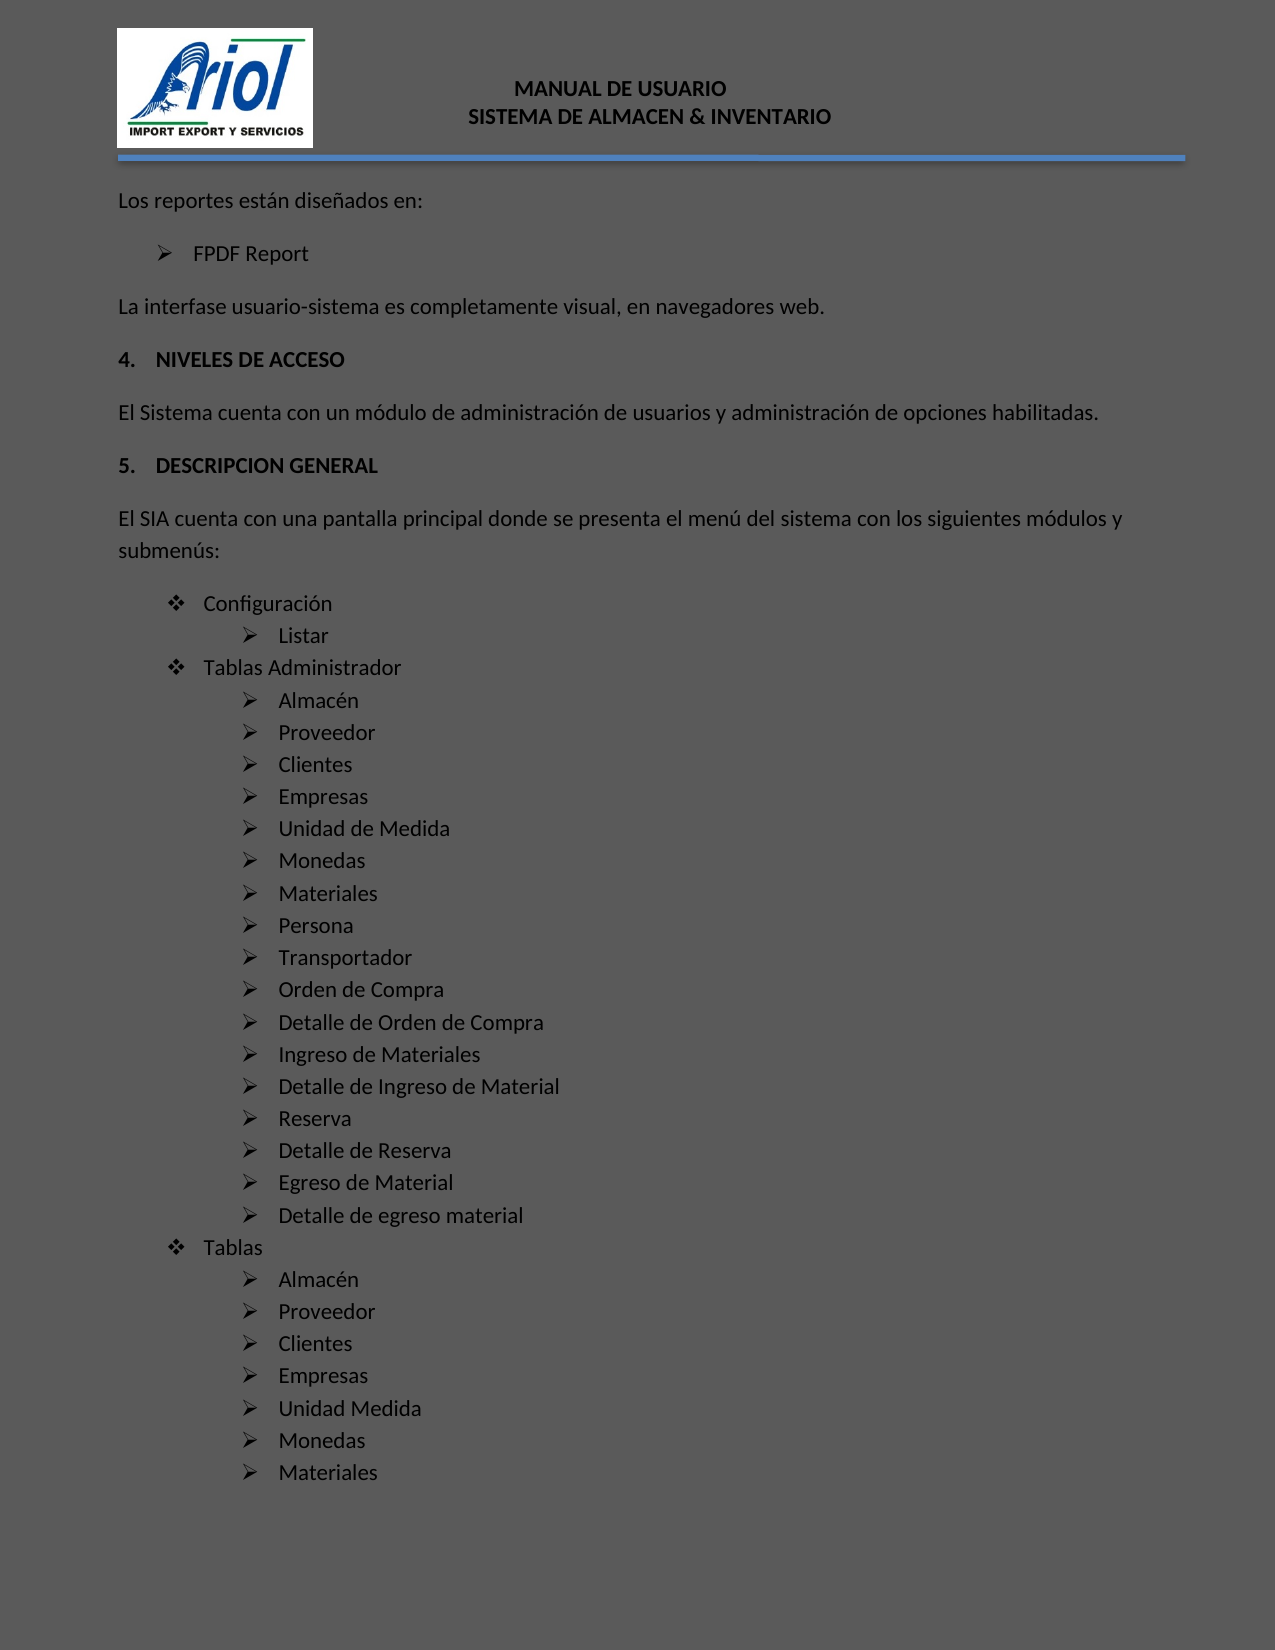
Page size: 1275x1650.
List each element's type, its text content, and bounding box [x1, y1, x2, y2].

list Almacén [241, 686, 1181, 714]
list Almacén [241, 1265, 1181, 1293]
list Clientes [241, 750, 1181, 778]
list Monedas [241, 1426, 1181, 1454]
list Transportador [241, 943, 1181, 971]
list Orden de Compra [241, 975, 1181, 1003]
list Detalle de egreso material [241, 1201, 1181, 1229]
list Detalle de Ingreso de Material [241, 1072, 1181, 1100]
list Clientes [241, 1329, 1181, 1357]
list Listar [241, 621, 1181, 649]
list Monedas [241, 847, 1181, 875]
list NIVELES DE ACCESO [118, 345, 1181, 373]
list Unidad de Medida [241, 814, 1181, 842]
text El SIA cuenta con una pantalla principal donde se presenta el menú del sistema con los siguientes módulos y submenús: [118, 504, 1181, 564]
list Persona [241, 911, 1181, 939]
list Configuración [166, 589, 1181, 617]
list Tablas [166, 1233, 1181, 1261]
list FPDF Report [156, 239, 1181, 267]
text La interfase usuario-sistema es completamente visual, en navegadores web. [118, 292, 1181, 320]
list DESCRIPCION GENERAL [118, 451, 1181, 479]
list Reserva [241, 1104, 1181, 1132]
list Unidad Medida [241, 1394, 1181, 1422]
text El Sistema cuenta con un módulo de administración de usuarios y administración de opciones habilitadas. [118, 398, 1181, 426]
list Materiales [241, 1458, 1181, 1486]
picture [117, 28, 313, 148]
list Proveedor [241, 1297, 1181, 1325]
list Empresas [241, 1362, 1181, 1390]
list Egreso de Material [241, 1168, 1181, 1197]
list Ingreso de Materiales [241, 1040, 1181, 1068]
list Detalle de Orden de Compra [241, 1008, 1181, 1036]
list Proveedor [241, 718, 1181, 746]
list Materiales [241, 879, 1181, 907]
text Los reportes están diseñados en: [118, 186, 1181, 214]
list Tablas Administrador [166, 653, 1181, 682]
list Empresas [241, 782, 1181, 810]
list Detalle de Reserva [241, 1136, 1181, 1164]
